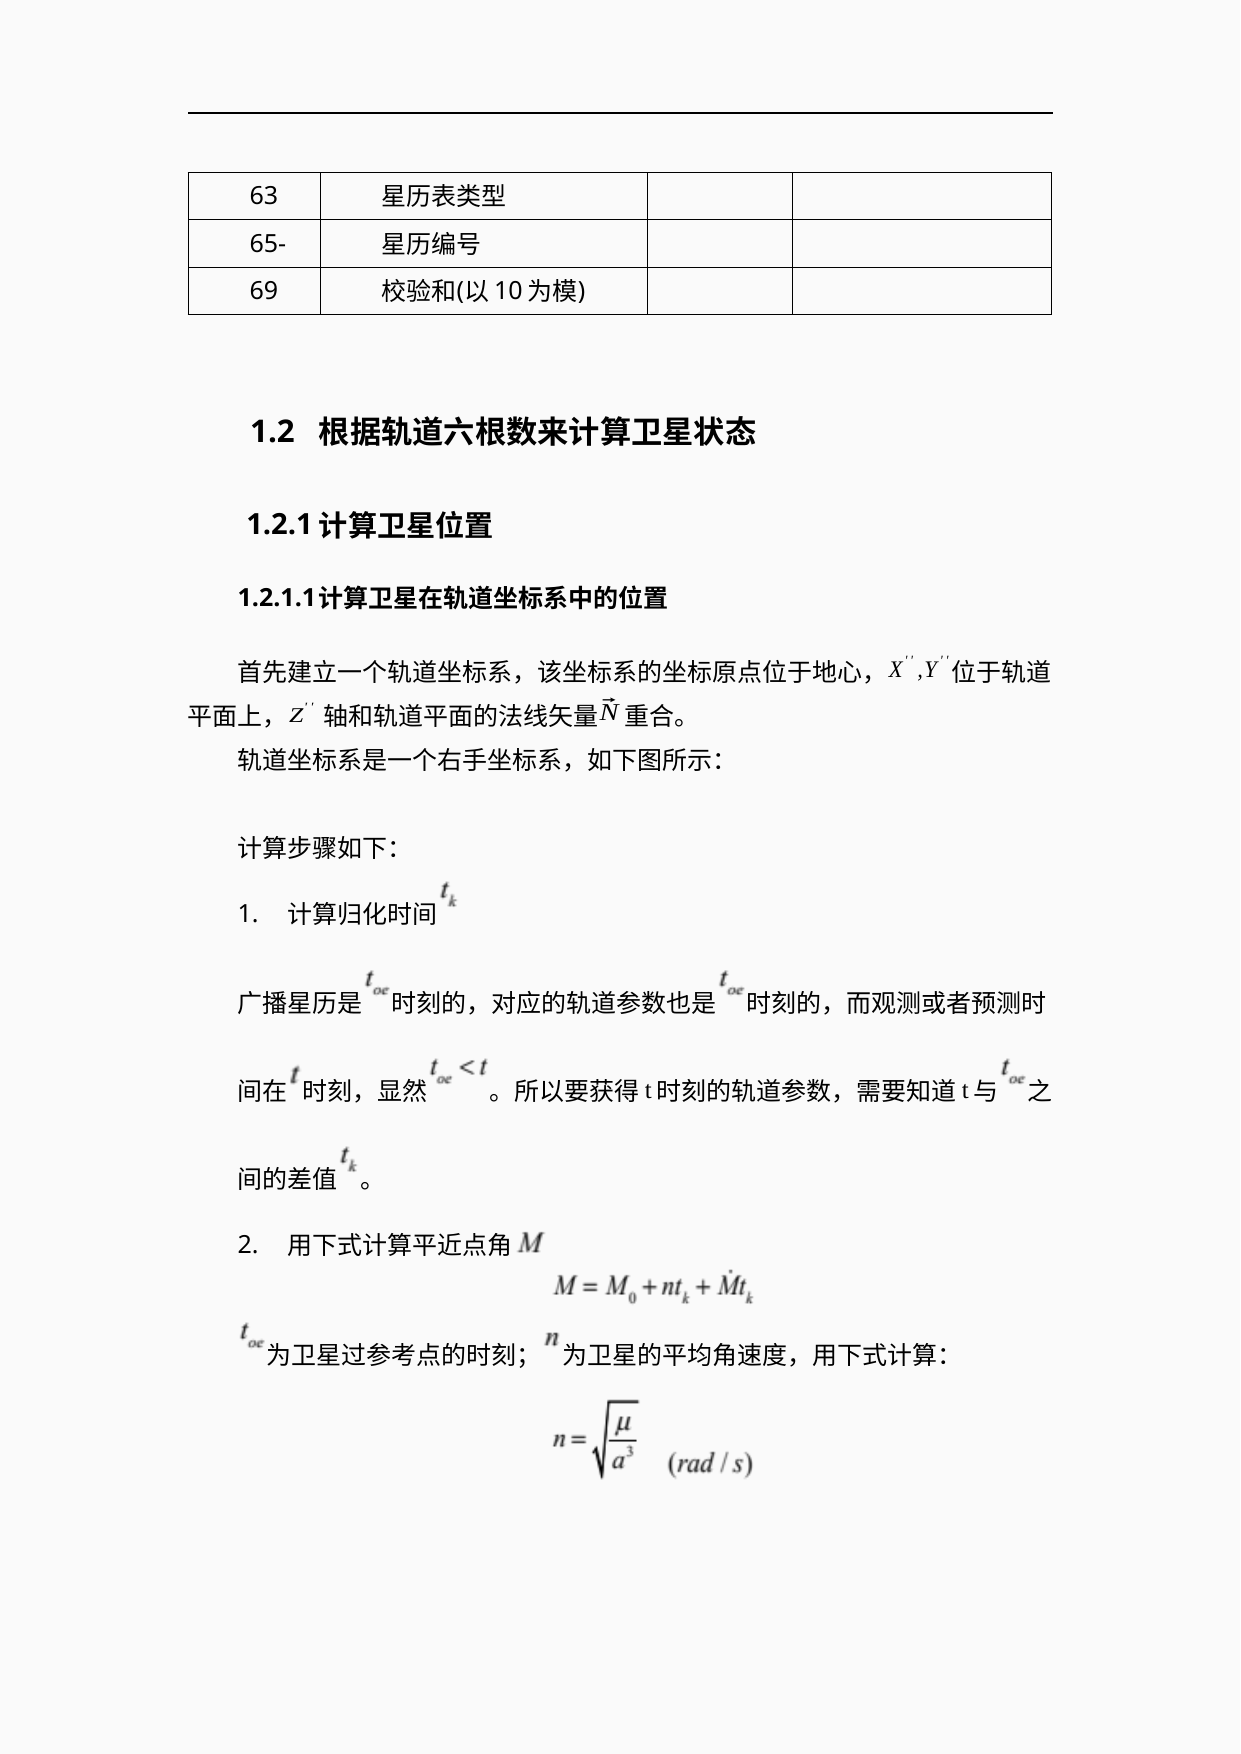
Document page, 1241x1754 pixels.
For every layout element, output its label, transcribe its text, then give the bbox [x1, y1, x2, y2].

table_cell [648, 268, 792, 314]
table_cell 星历表类型 [321, 173, 647, 219]
table_cell [648, 220, 792, 267]
text 首先建立一个轨道坐标系，该坐标系的坐标原点位于地心，位于轨道平面上， 轴和轨道平面的法线矢量重合。 [187, 649, 1053, 737]
table_cell 65-68 [189, 220, 320, 267]
table_cell [793, 173, 1051, 219]
subtitle 计算卫星位置 [187, 501, 1053, 545]
text 为卫星过参考点的时刻；为卫星的平均角速度，用下式计算： [187, 1310, 1053, 1398]
table_cell 星历编号 [321, 220, 647, 267]
table_cell 69 [189, 268, 320, 314]
text 轨道坐标系是一个右手坐标系，如下图所示： [187, 737, 1053, 781]
table_cell [793, 268, 1051, 314]
text 计算步骤如下： [187, 825, 1053, 869]
subtitle 计算卫星在轨道坐标系中的位置 [187, 574, 1053, 618]
subtitle 根据轨道六根数来计算卫星状态 [187, 386, 1053, 474]
table_cell [648, 173, 792, 219]
table_cell 校验和(以10为模) (对于非数字部分：字母, 空格, 句点, 正号 = 0; 负号 = 1) [321, 268, 647, 314]
table_cell 63 [189, 173, 320, 219]
text 广播星历是时刻的，对应的轨道参数也是时刻的，而观测或者预测时间在时刻，显然。所以要获得t时刻的轨道参数，需要知道t与之间的差值。 [237, 957, 1053, 1222]
table_cell [793, 220, 1051, 267]
list 用下式计算平近点角 [237, 1222, 1053, 1266]
list 计算归化时间 [237, 869, 1053, 957]
